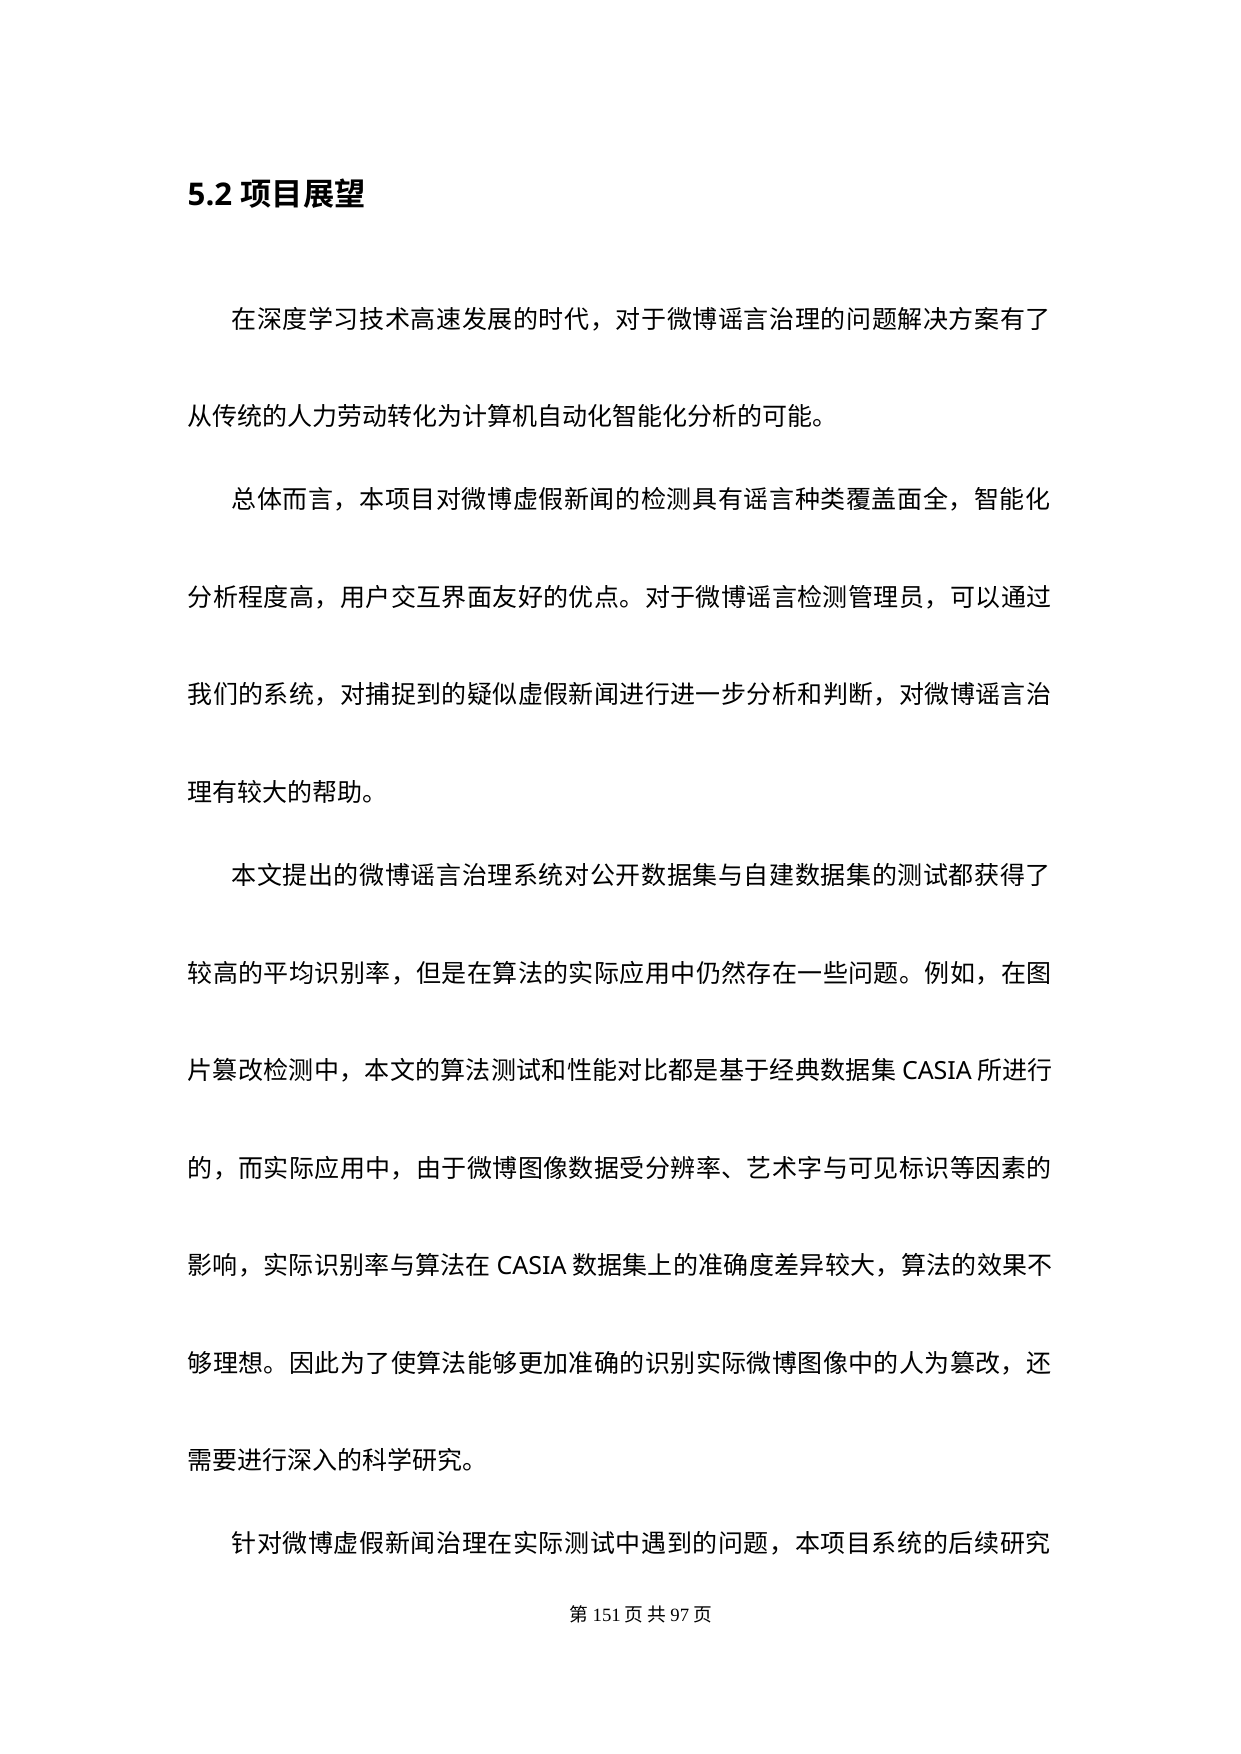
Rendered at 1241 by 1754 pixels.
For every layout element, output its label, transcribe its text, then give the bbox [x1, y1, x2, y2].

text 总体而言，本项目对微博虚假新闻的检测具有谣言种类覆盖面全，智能化分析程度高，用户交互界面友好的优点。对于微博谣言检测管理员，可以通过我们的系统，对捕捉到的疑似虚假新闻进行进一步分析和判断，对微博谣言治理有较大的帮助。 [187, 466, 1053, 823]
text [187, 1509, 1053, 1574]
subtitle 5.2 项目展望 [187, 160, 1053, 225]
text 在深度学习技术高速发展的时代，对于微博谣言治理的问题解决方案有了从传统的人力劳动转化为计算机自动化智能化分析的可能。 [187, 285, 1053, 447]
text 本文提出的微博谣言治理系统对公开数据集与自建数据集的测试都获得了较高的平均识别率，但是在算法的实际应用中仍然存在一些问题。例如，在图片篡改检测中，本文的算法测试和性能对比都是基于经典数据集CASIA所进行的，而实际应用中，由于微博图像数据受分辨率、艺术字与可见标识等因素的影响，实际识别率与算法在CASIA数据集上的准确度差异较大，算法的效果不够理想。因此为了使算法能够更加准确的识别实际微博图像中的人为篡改，还需要进行深入的科学研究。 [187, 841, 1053, 1491]
